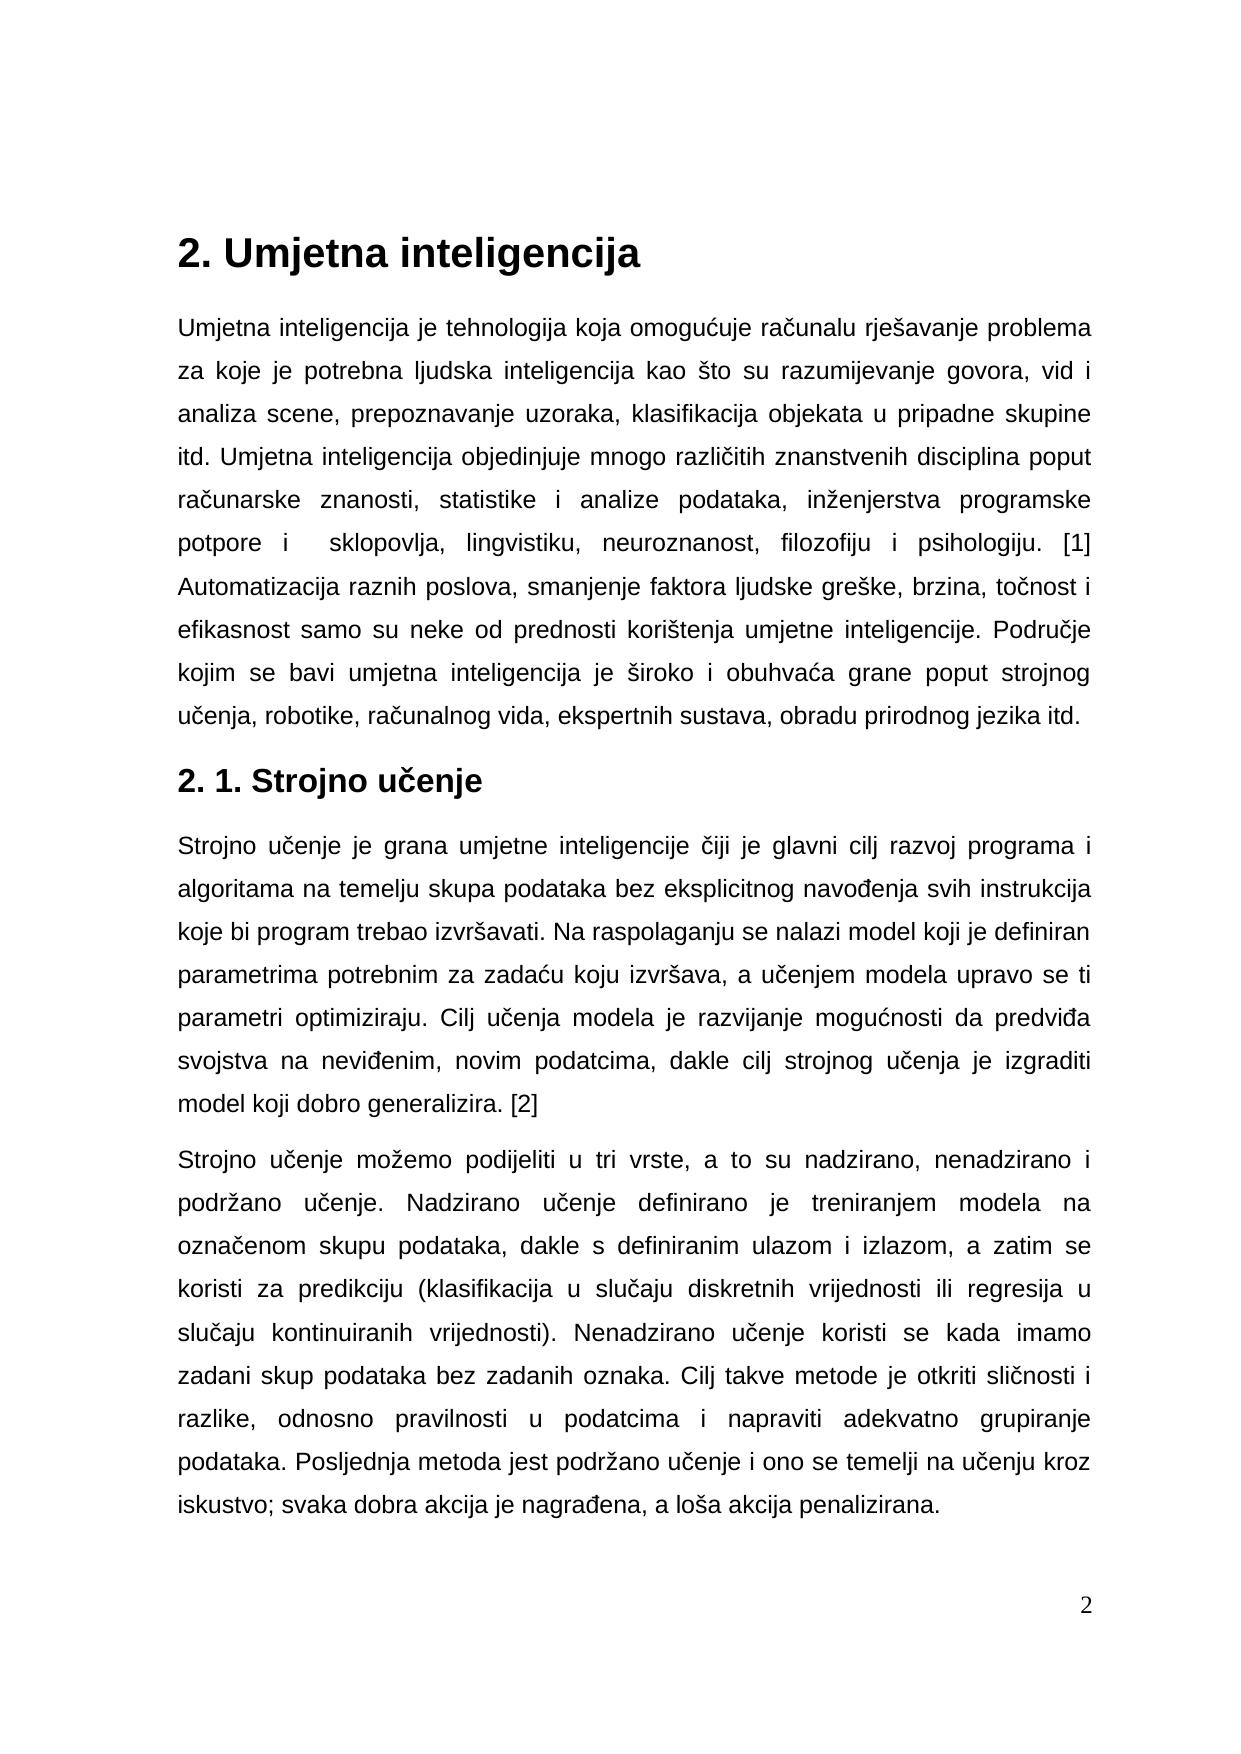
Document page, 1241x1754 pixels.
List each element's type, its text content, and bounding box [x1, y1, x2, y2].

subtitle 2. Umjetna inteligencija [177, 228, 1092, 276]
text Umjetna inteligencija je tehnologija koja omogućuje računalu rješavanje problema za koje je potrebna ljudska inteligencija kao što su razumijevanje govora, vid i analiza scene, prepoznavanje uzoraka, klasifikacija objekata u pripadne skupine itd. Umjetna inteligencija objedinjuje mnogo različitih znanstvenih disciplina poput računarske znanosti, statistike i analize podataka, inženjerstva programske potpore i sklopovlja, lingvistiku, neuroznanost, filozofiju i psihologiju. [1] Automatizacija raznih poslova, smanjenje faktora ljudske greške, brzina, točnost i efikasnost samo su neke od prednosti korištenja umjetne inteligencije. Područje kojim se bavi umjetna inteligencija je široko i obuhvaća grane poput strojnog učenja, robotike, računalnog vida, ekspertnih sustava, obradu prirodnog jezika itd. [177, 313, 1092, 729]
text Strojno učenje je grana umjetne inteligencije čiji je glavni cilj razvoj programa i algoritama na temelju skupa podataka bez eksplicitnog navođenja svih instrukcija koje bi program trebao izvršavati. Na raspolaganju se nalazi model koji je definiran parametrima potrebnim za zadaću koju izvršava, a učenjem modela upravo se ti parametri optimiziraju. Cilj učenja modela je razvijanje mogućnosti da predviđa svojstva na neviđenim, novim podatcima, dakle cilj strojnog učenja je izgraditi model koji dobro generalizira. [2] [177, 831, 1092, 1118]
text Strojno učenje možemo podijeliti u tri vrste, a to su nadzirano, nenadzirano i podržano učenje. Nadzirano učenje definirano je treniranjem modela na označenom skupu podataka, dakle s definiranim ulazom i izlazom, a zatim se koristi za predikciju (klasifikacija u slučaju diskretnih vrijednosti ili regresija u slučaju kontinuiranih vrijednosti). Nenadzirano učenje koristi se kada imamo zadani skup podataka bez zadanih oznaka. Cilj takve metode je otkriti sličnosti i razlike, odnosno pravilnosti u podatcima i napraviti adekvatno grupiranje podataka. Posljednja metoda jest podržano učenje i ono se temelji na učenju kroz iskustvo; svaka dobra akcija je nagrađena, a loša akcija penalizirana. [177, 1145, 1092, 1519]
subtitle 2. 1. Strojno učenje [177, 761, 1092, 799]
